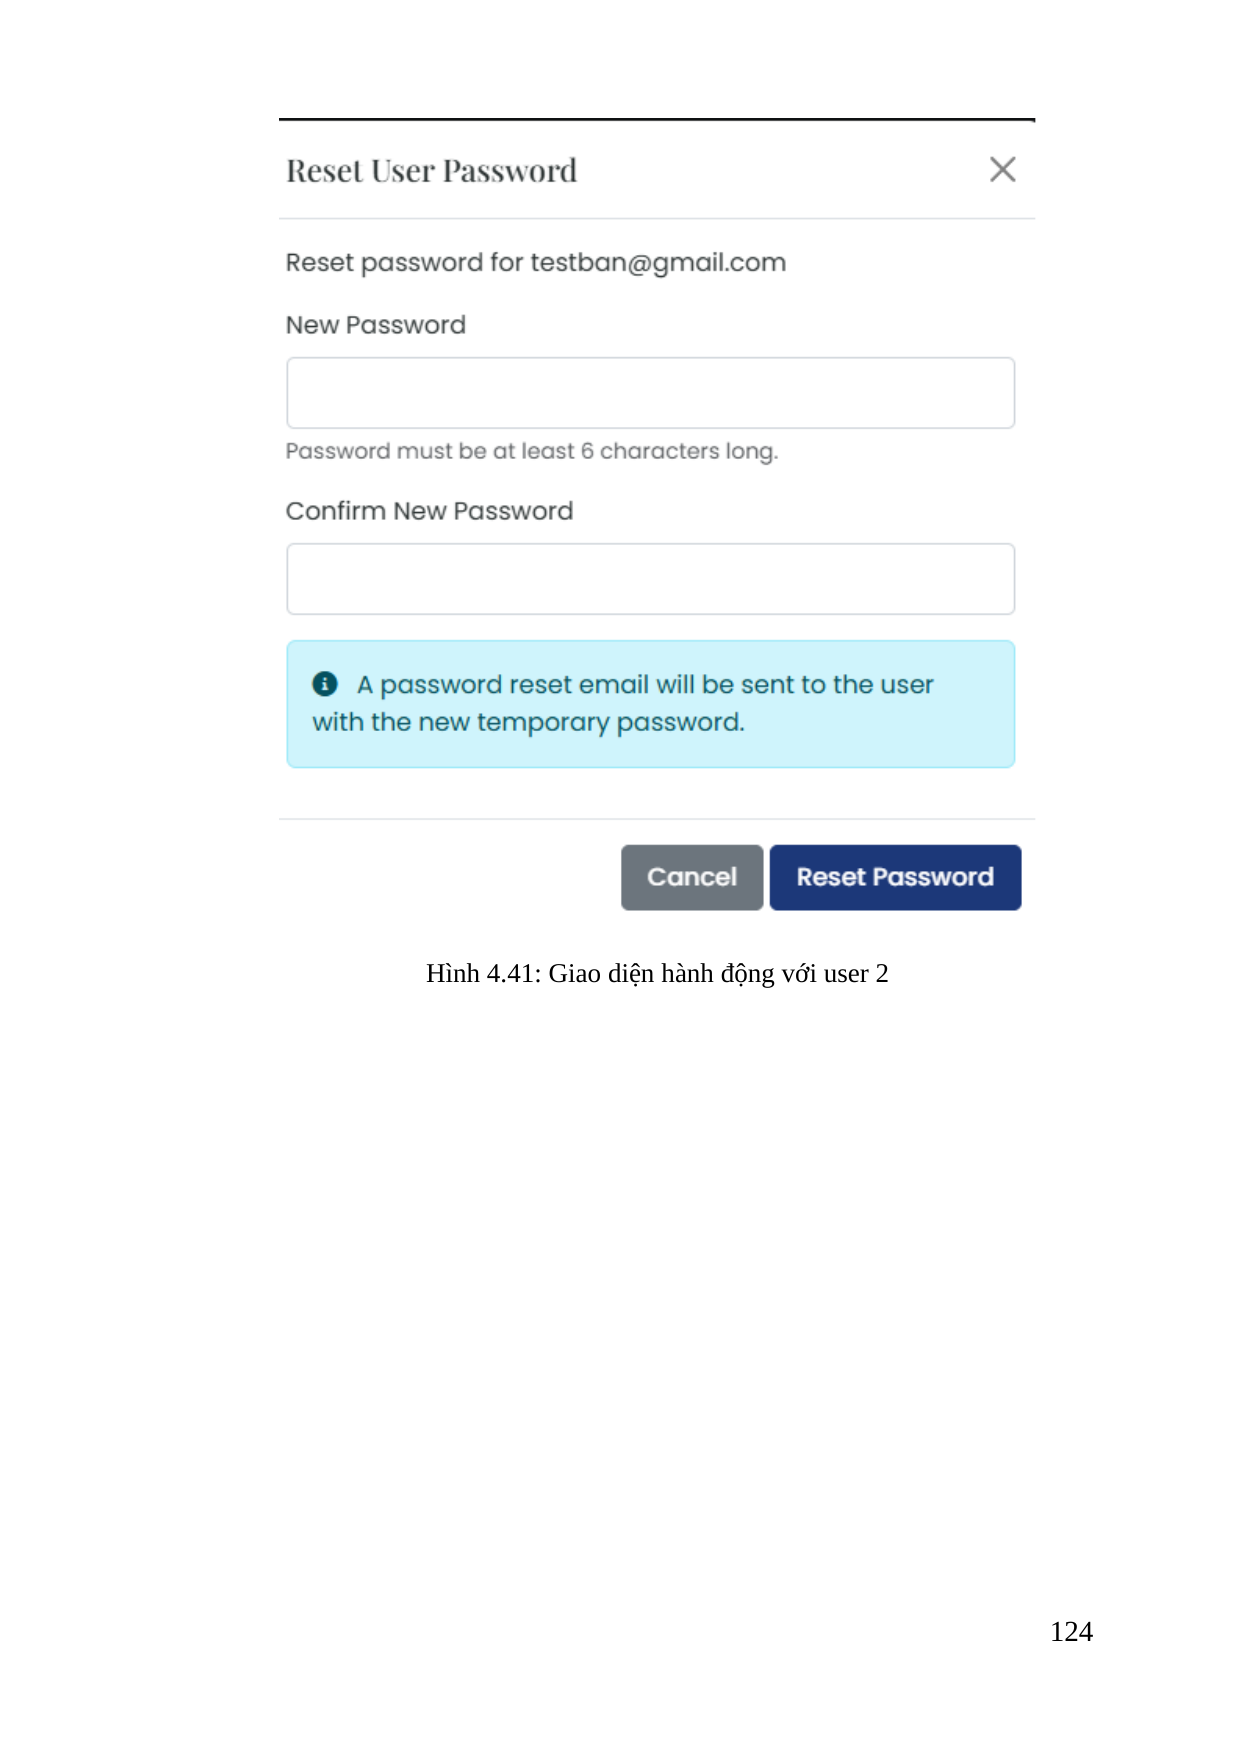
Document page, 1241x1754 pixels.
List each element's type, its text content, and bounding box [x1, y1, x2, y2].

picture [279, 118, 1036, 928]
text Hình 4.41: Giao diện hành động với user 2 [177, 958, 1093, 989]
